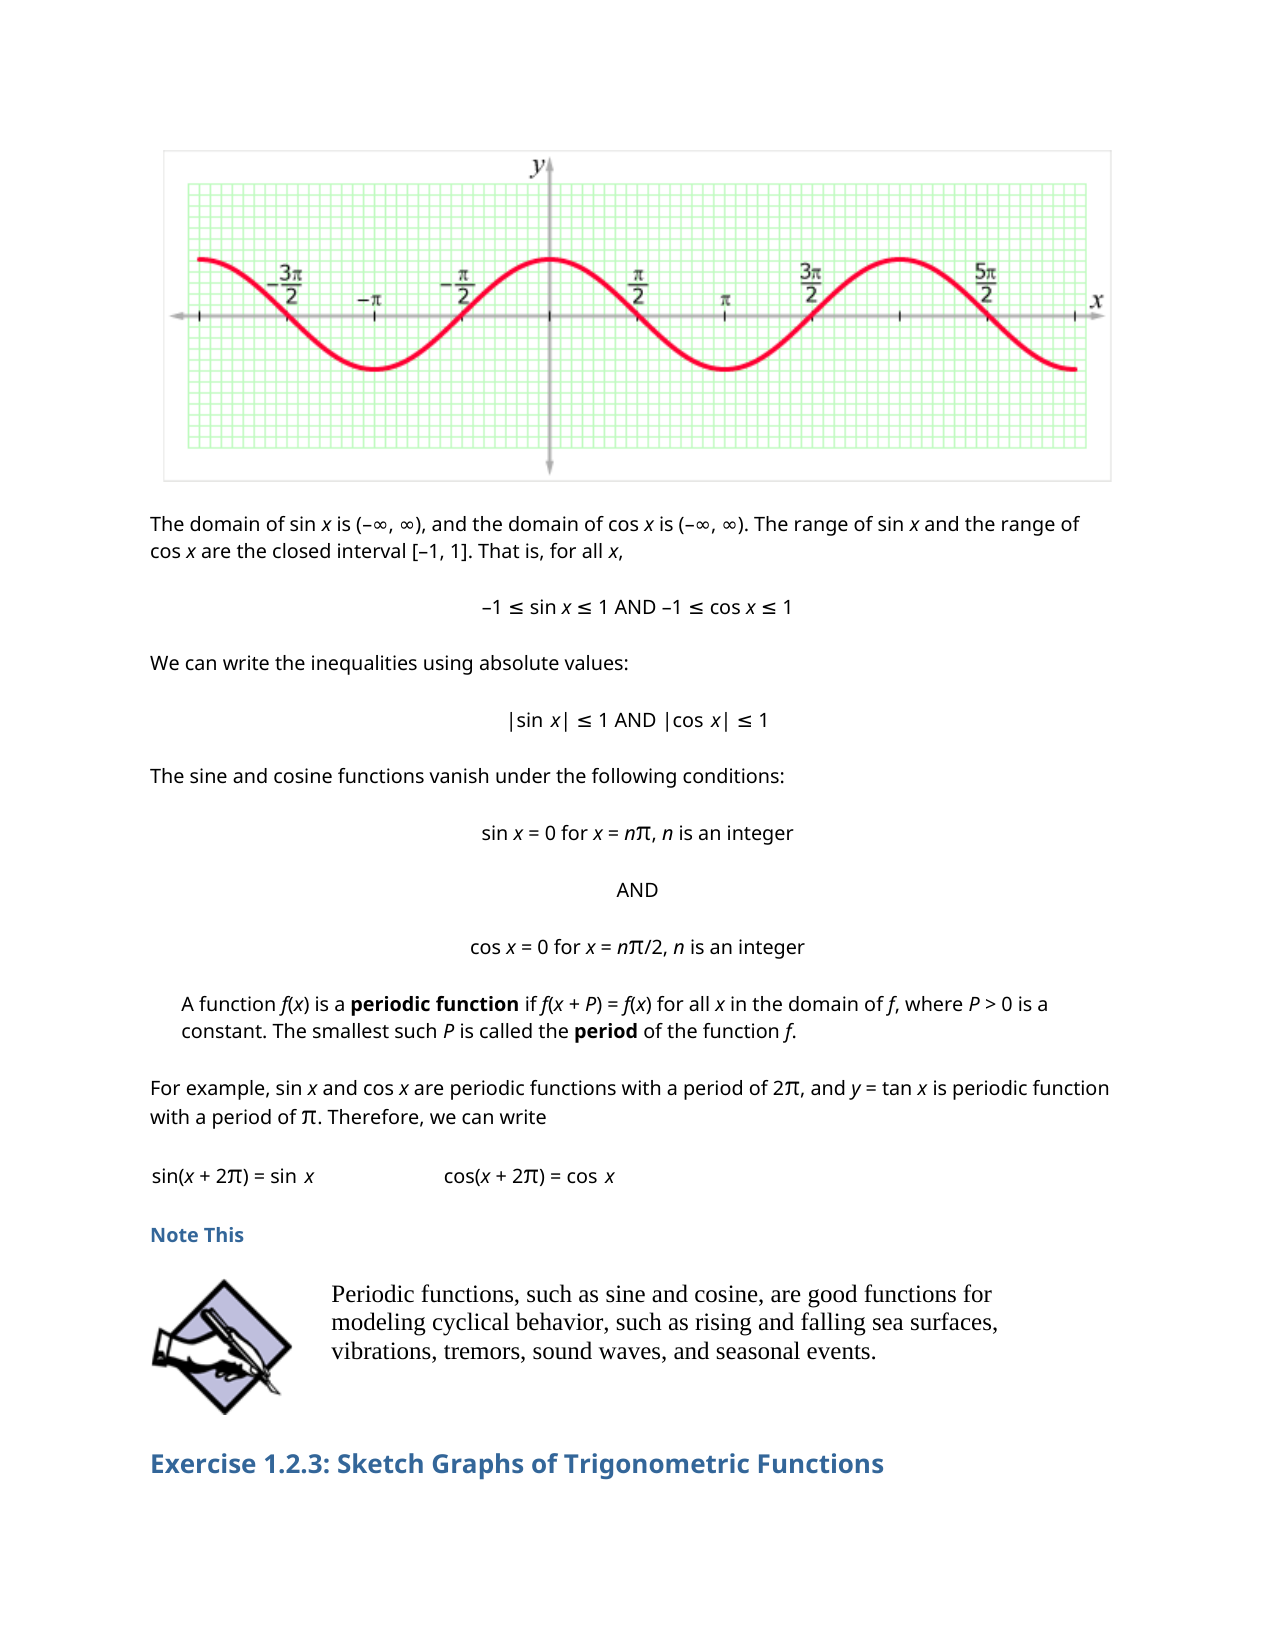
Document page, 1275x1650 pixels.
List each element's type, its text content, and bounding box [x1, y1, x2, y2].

text Note This [150, 1221, 1125, 1248]
table_header [150, 1277, 298, 1416]
text The sine and cosine functions vanish under the following conditions: [150, 762, 1125, 789]
text We can write the inequalities using absolute values: [150, 650, 1125, 677]
text cos x = 0 for x = nπ/2, n is an integer [150, 932, 1125, 961]
text For example, sin x and cos x are periodic functions with a period of 2π, and y = tan x is periodic function with a period of π. Therefore, we can write [150, 1073, 1125, 1131]
text A function f(x) is a periodic function if f(x + P) = f(x) for all x in the domain of f, where P > 0 is a constant. The smallest such P is called the period of the function f. [181, 990, 1094, 1044]
picture [151, 1278, 293, 1415]
text Exercise 1.2.3: Sketch Graphs of Trigonometric Functions [150, 1445, 1125, 1481]
text The domain of sin x is (–∞, ∞), and the domain of cos x is (–∞, ∞). The range of sin x and the range of cos x are the closed interval [–1, 1]. That is, for all x, [150, 510, 1125, 564]
text |sin x| ≤ 1 AND |cos x| ≤ 1 [150, 706, 1125, 733]
text –1 ≤ sin x ≤ 1 AND –1 ≤ cos x ≤ 1 [150, 593, 1125, 621]
text sin x = 0 for x = nπ, n is an integer [150, 818, 1125, 847]
text AND [150, 876, 1125, 903]
table_header Periodic functions, such as sine and cosine, are good functions for modeling cyclical behavior, such as rising and falling sea surfaces, vibrations, tremors, sound waves, and seasonal events. [298, 1277, 1125, 1416]
picture [163, 150, 1112, 482]
